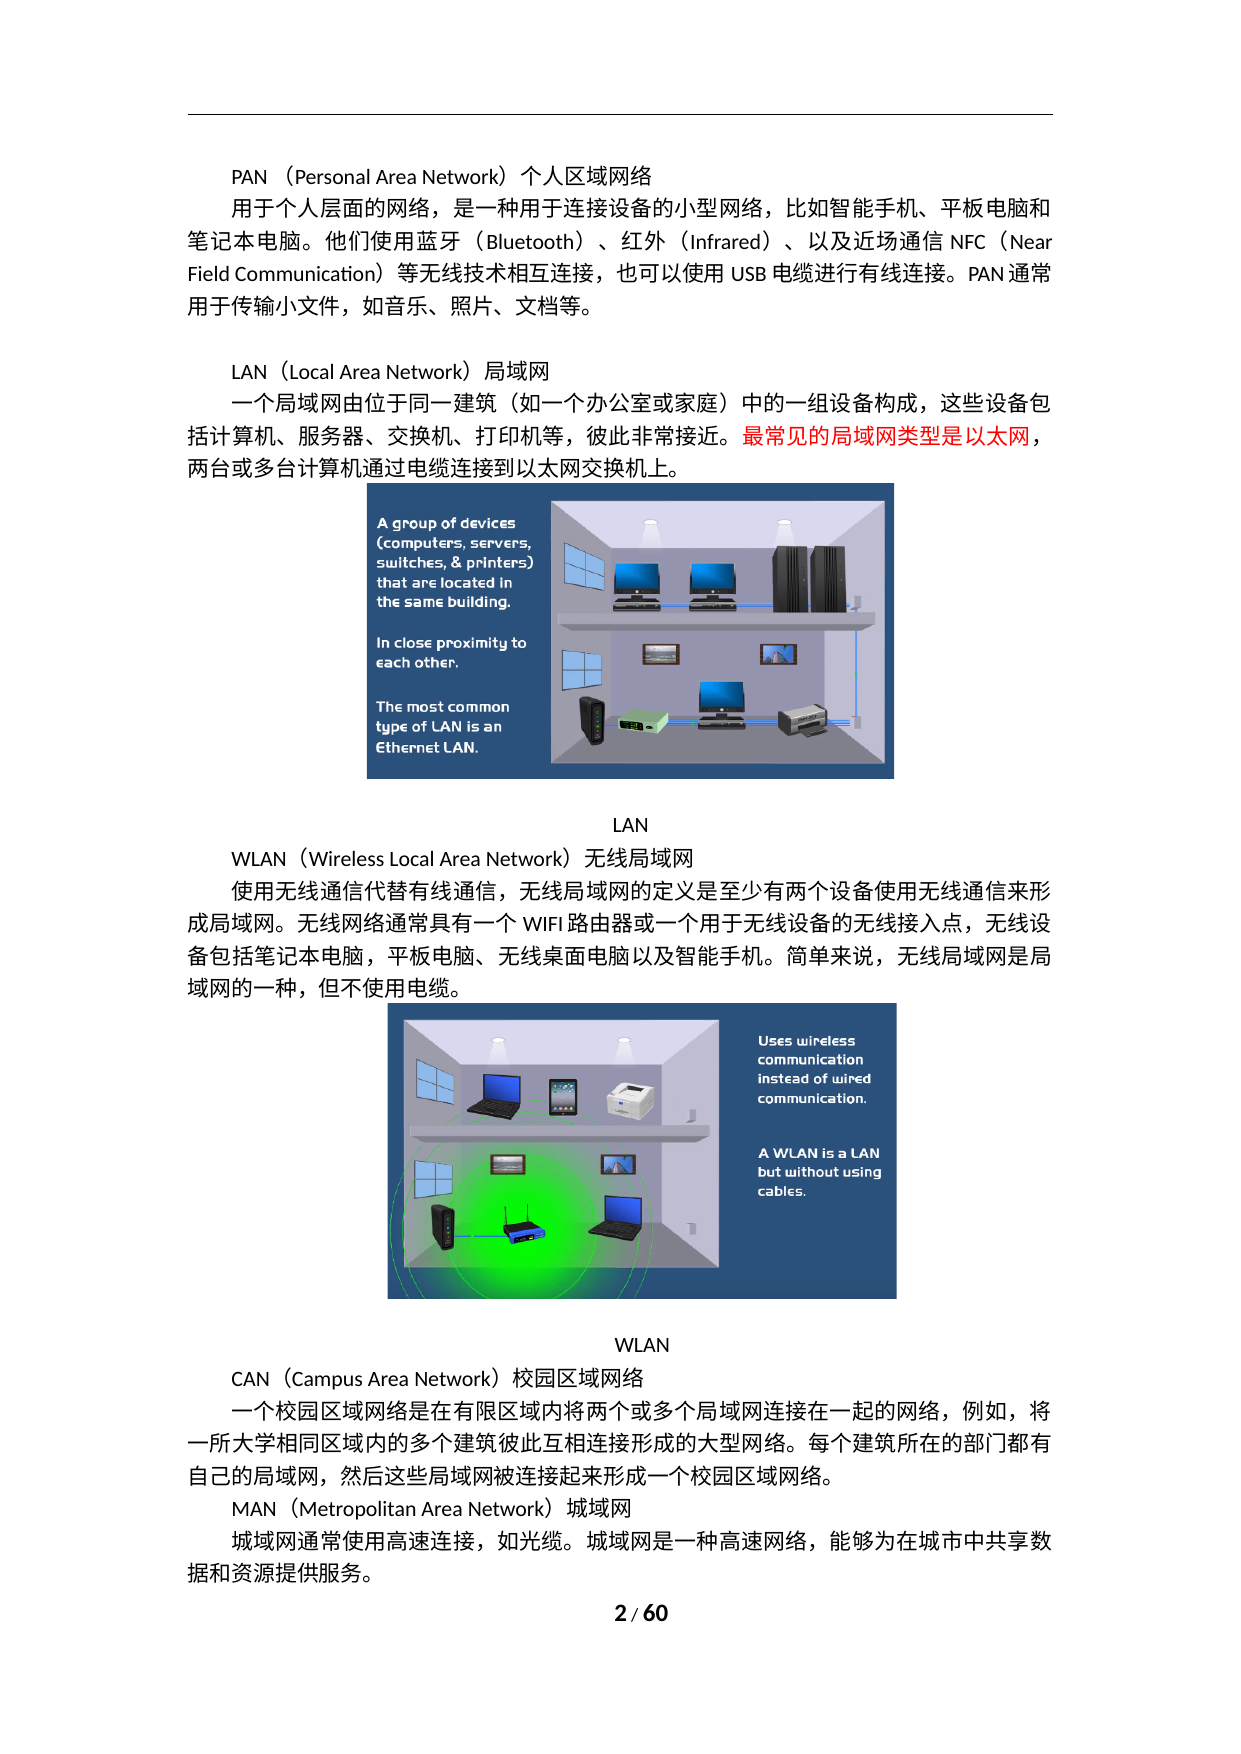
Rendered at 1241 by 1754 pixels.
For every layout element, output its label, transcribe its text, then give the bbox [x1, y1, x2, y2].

text CAN（Campus Area Network）校园区域网络 [187, 1361, 1053, 1393]
picture [387, 1003, 897, 1299]
text 一个校园区域网络是在有限区域内将两个或多个局域网连接在一起的网络，例如，将一所大学相同区域内的多个建筑彼此互相连接形成的大型网络。每个建筑所在的部门都有自己的局域网，然后这些局域网被连接起来形成一个校园区域网络。 [187, 1393, 1053, 1491]
text MAN（Metropolitan Area Network）城域网 [187, 1491, 1053, 1523]
text 用于个人层面的网络，是一种用于连接设备的小型网络，比如智能手机、平板电脑和笔记本电脑。他们使用蓝牙（Bluetooth）、红外（Infrared）、以及近场通信NFC（Near Field Communication）等无线技术相互连接，也可以使用USB电缆进行有线连接。PAN通常用于传输小文件，如音乐、照片、文档等。 [187, 191, 1053, 321]
text WLAN（Wireless Local Area Network）无线局域网 [187, 841, 1053, 873]
text 一个局域网由位于同一建筑（如一个办公室或家庭）中的一组设备构成，这些设备包括计算机、服务器、交换机、打印机等，彼此非常接近。最常见的局域网类型是以太网，两台或多台计算机通过电缆连接到以太网交换机上。 [187, 386, 1053, 483]
picture [366, 483, 895, 779]
text 城域网通常使用高速连接，如光缆。城域网是一种高速网络，能够为在城市中共享数据和资源提供服务。 [187, 1523, 1053, 1588]
text PAN （Personal Area Network）个人区域网络 [187, 158, 1053, 191]
text LAN（Local Area Network）局域网 [187, 353, 1053, 386]
text 使用无线通信代替有线通信，无线局域网的定义是至少有两个设备使用无线通信来形成局域网。无线网络通常具有一个WIFI路由器或一个用于无线设备的无线接入点，无线设备包括笔记本电脑，平板电脑、无线桌面电脑以及智能手机。简单来说，无线局域网是局域网的一种，但不使用电缆。 [187, 873, 1053, 1003]
text LAN [187, 808, 1053, 841]
text WLAN [187, 1328, 1053, 1361]
